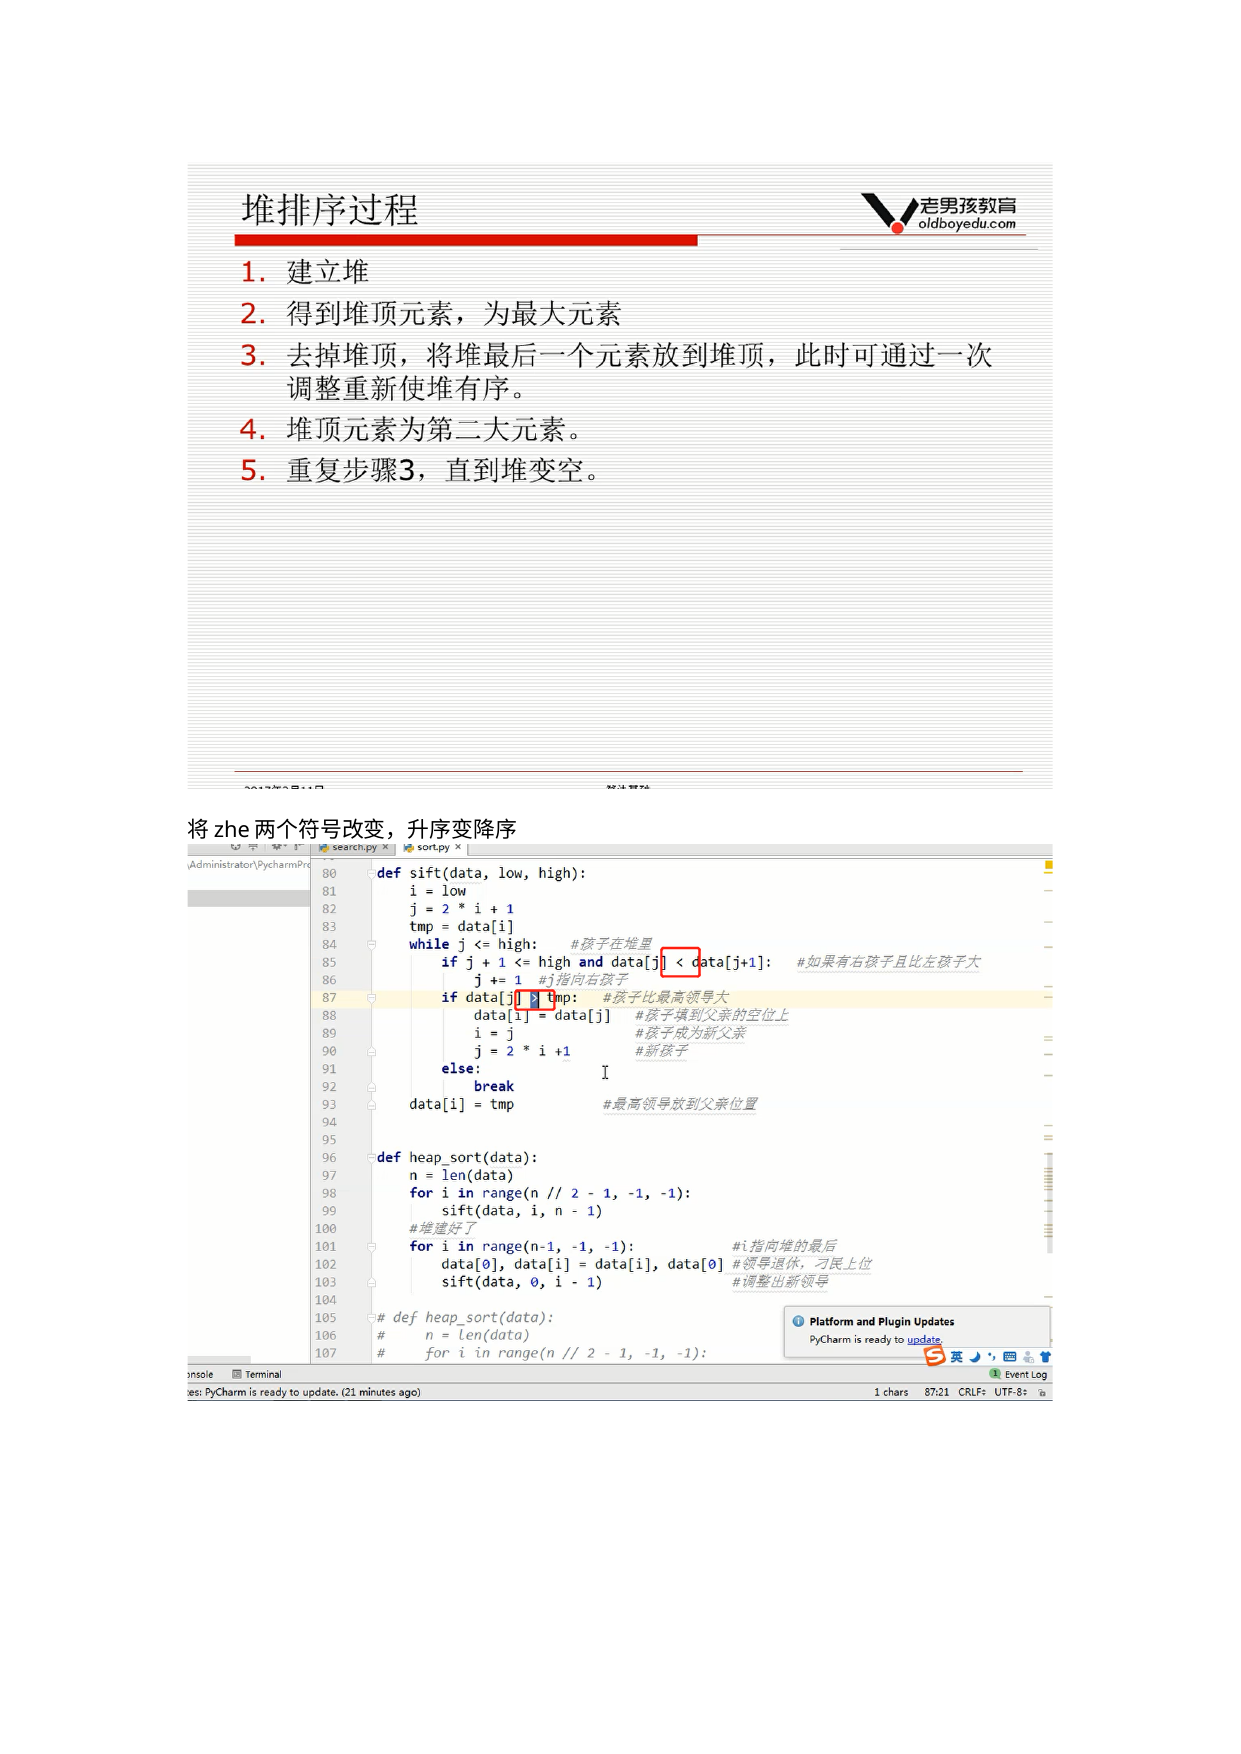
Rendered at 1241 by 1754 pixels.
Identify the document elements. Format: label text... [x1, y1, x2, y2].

picture [187, 844, 1053, 1401]
text 将zhe两个符号改变，升序变降序 [187, 812, 1053, 844]
picture [187, 162, 1053, 789]
